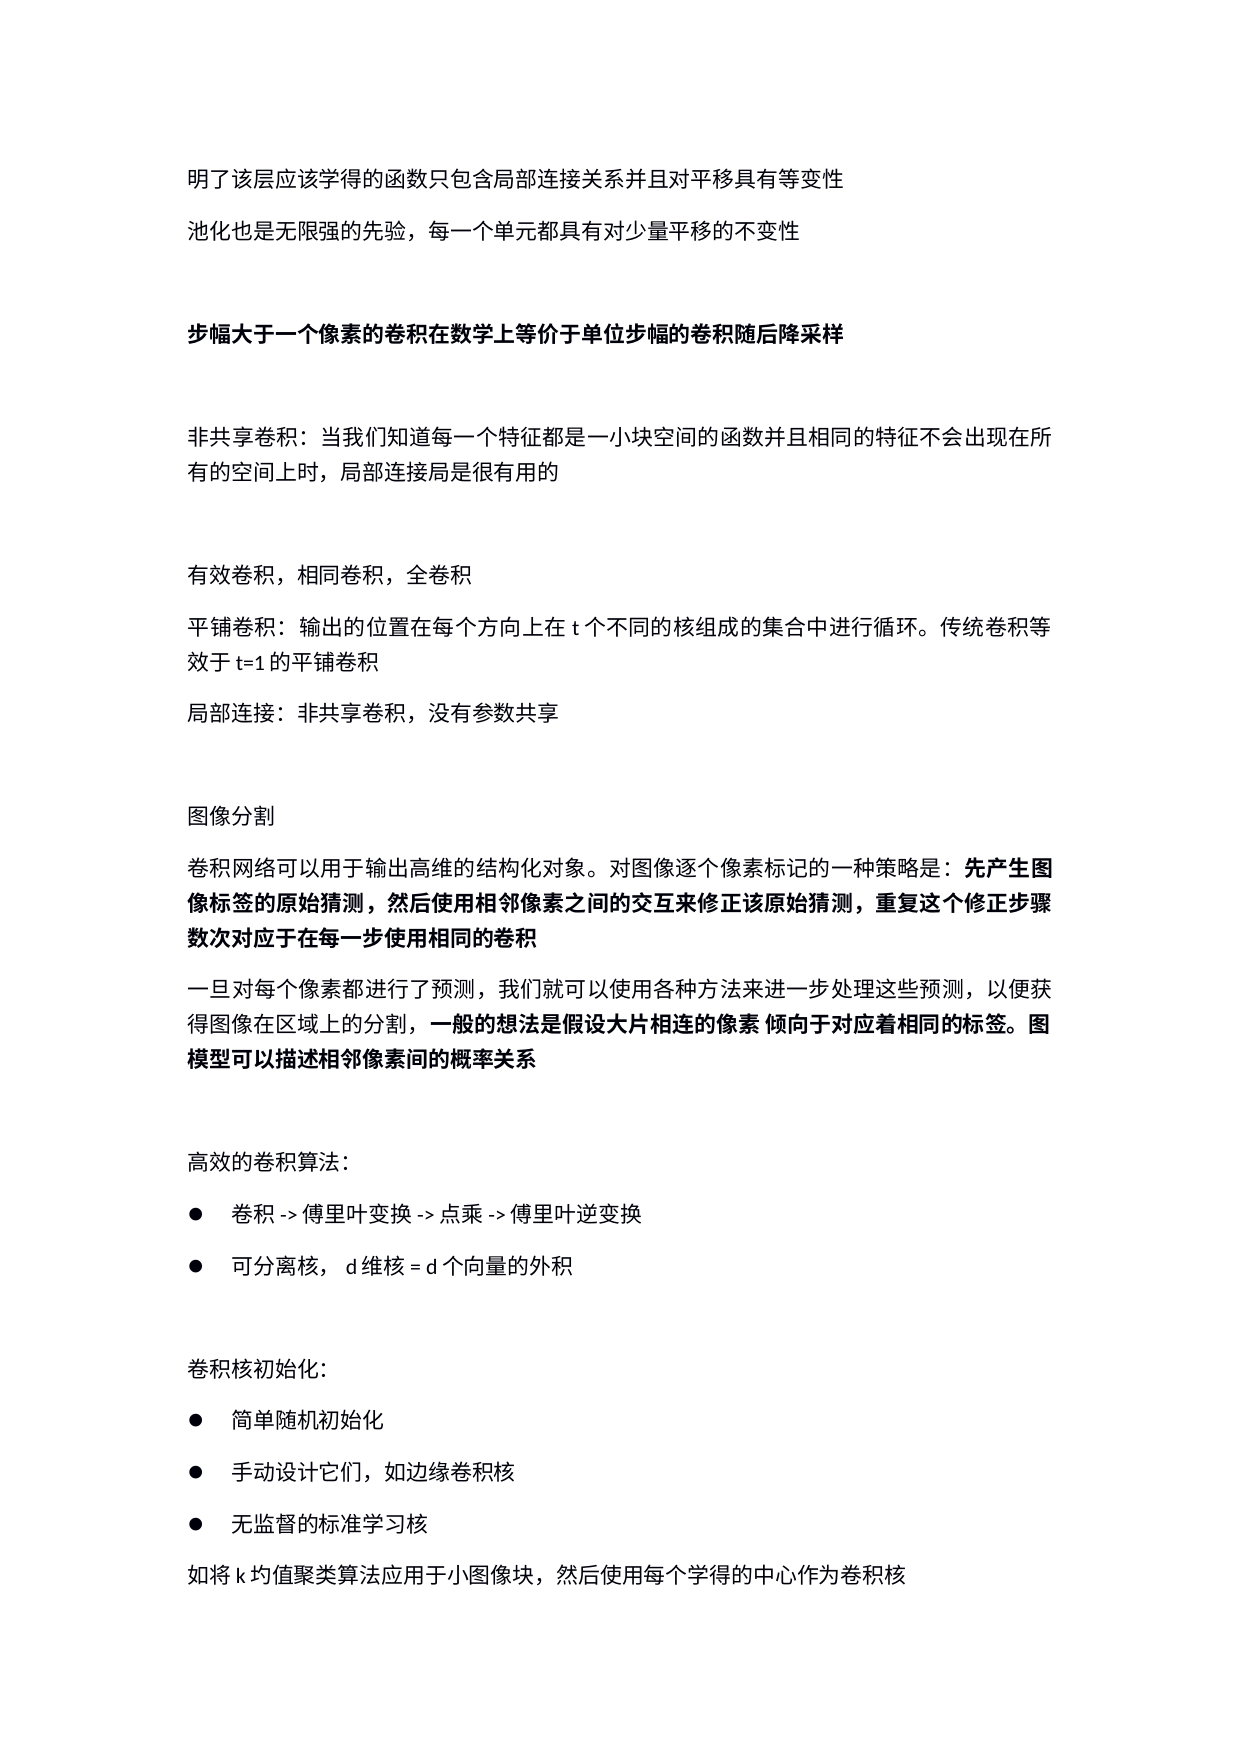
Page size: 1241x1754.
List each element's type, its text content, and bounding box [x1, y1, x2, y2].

text 一旦对每个像素都进行了预测，我们就可以使用各种方法来进一步处理这些预测，以便获得图像在区域上的分割，一般的想法是假设大片相连的像素 倾向于对应着相同的标签。图模型可以描述相邻像素间的概率关系 [187, 972, 1053, 1074]
list 卷积 -> 傅里叶变换 -> 点乘 -> 傅里叶逆变换 [187, 1197, 1053, 1229]
list 可分离核， d维核 = d个向量的外积 [187, 1248, 1053, 1281]
text 高效的卷积算法： [187, 1145, 1053, 1177]
text 局部连接：非共享卷积，没有参数共享 [187, 696, 1053, 728]
list 手动设计它们，如边缘卷积核 [187, 1454, 1053, 1487]
text 非共享卷积：当我们知道每一个特征都是一小块空间的函数并且相同的特征不会出现在所有的空间上时，局部连接局是很有用的 [187, 419, 1053, 487]
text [187, 162, 1053, 194]
text 如将k圴值聚类算法应用于小图像块，然后使用每个学得的中心作为卷积核 [187, 1558, 1053, 1590]
text 有效卷积，相同卷积，全卷积 [187, 557, 1053, 590]
text 平铺卷积：输出的位置在每个方向上在t个不同的核组成的集合中进行循环。传统卷积等效于t=1的平铺卷积 [187, 609, 1053, 677]
text 图像分割 [187, 799, 1053, 831]
list 无监督的标准学习核 [187, 1506, 1053, 1539]
text 卷积核初始化： [187, 1351, 1053, 1384]
text 卷积网络可以用于输出高维的结构化对象。对图像逐个像素标记的一种策略是：先产生图像标签的原始猜测，然后使用相邻像素之间的交互来修正该原始猜测，重复这个修正步骤数次对应于在每一步使用相同的卷积 [187, 850, 1053, 953]
text 池化也是无限强的先验，每一个单元都具有对少量平移的不变性 [187, 214, 1053, 246]
list 简单随机初始化 [187, 1403, 1053, 1435]
text 步幅大于一个像素的卷积在数学上等价于单位步幅的卷积随后降采样 [187, 317, 1053, 349]
